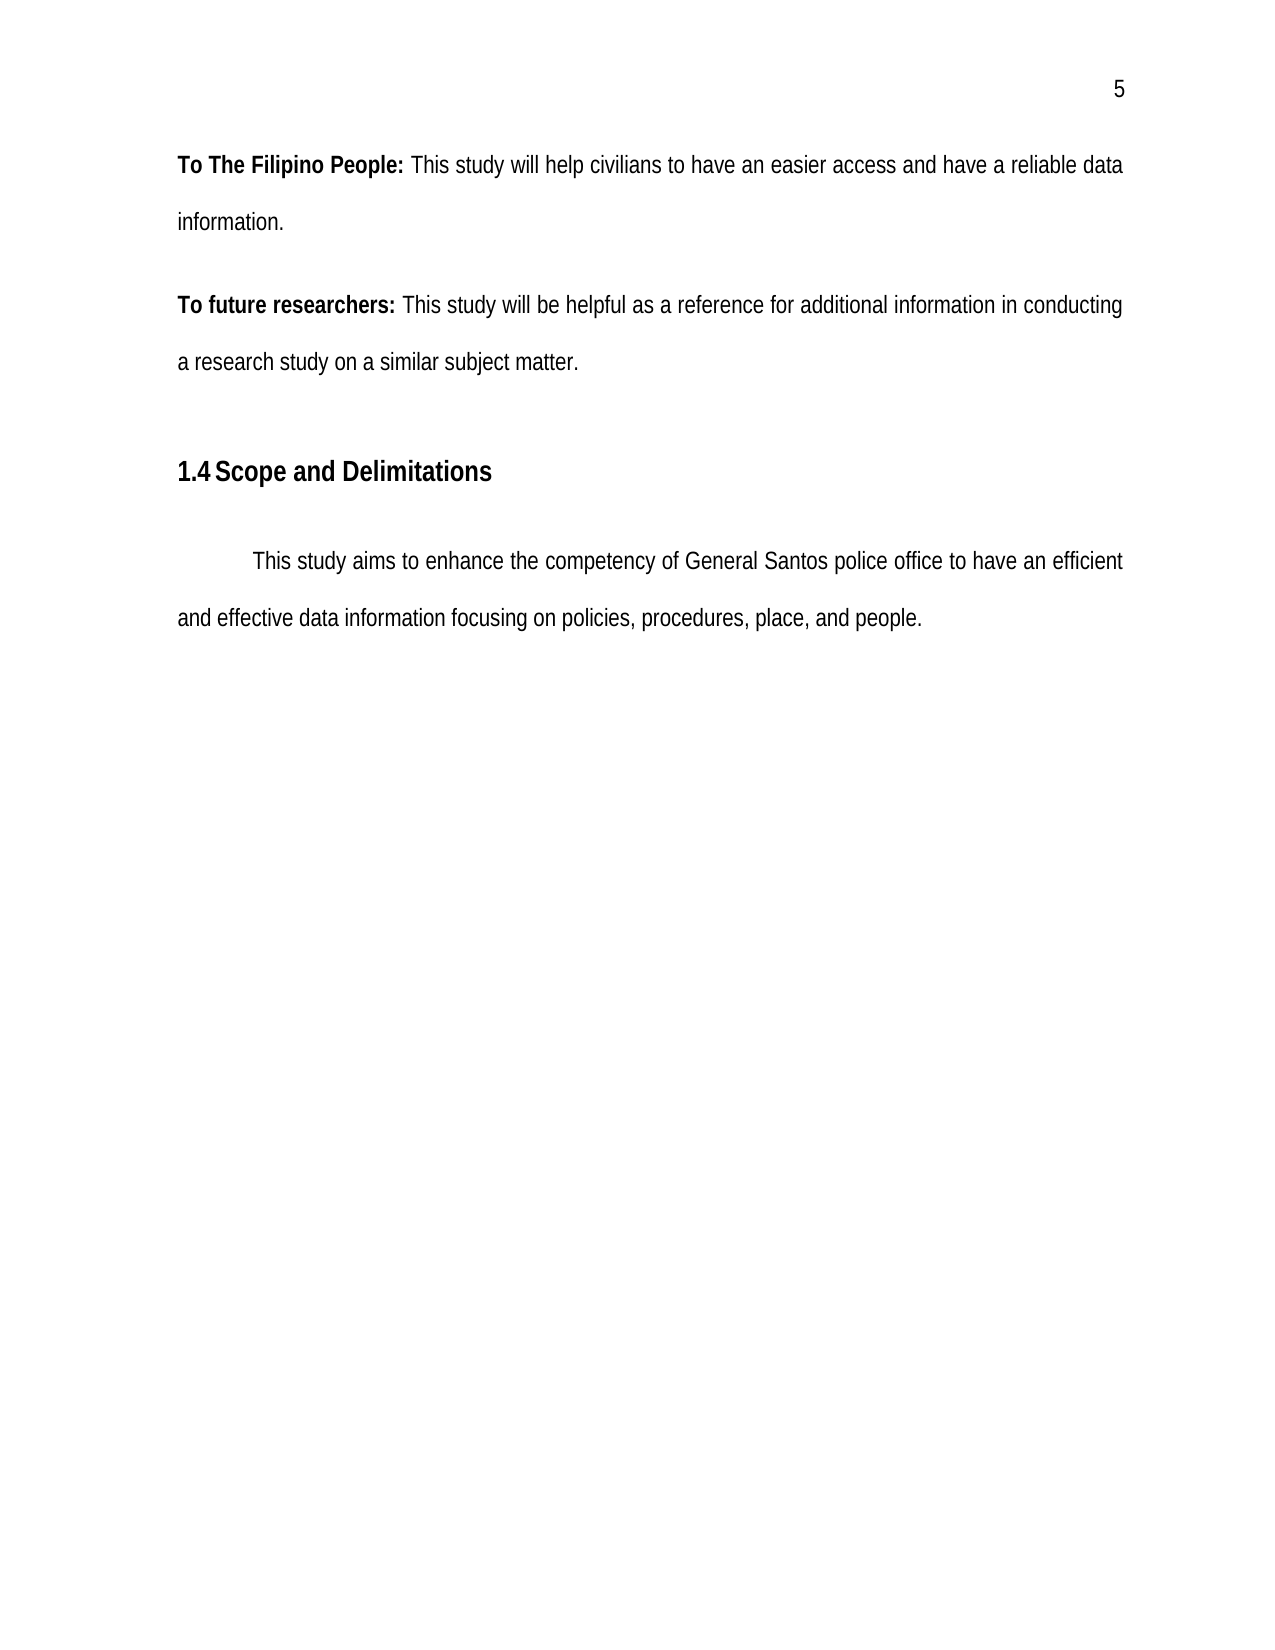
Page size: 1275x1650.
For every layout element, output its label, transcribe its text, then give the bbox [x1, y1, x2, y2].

subtitle Scope and Delimitations [177, 454, 1125, 488]
text To The Filipino People: This study will help civilians to have an easier access and have a reliable data information. [177, 150, 1125, 236]
text This study aims to enhance the competency of General Santos police office to have an efficient and effective data information focusing on policies, procedures, place, and people. [177, 546, 1125, 632]
text To future researchers: This study will be helpful as a reference for additional information in conducting a research study on a similar subject matter. [177, 289, 1125, 376]
